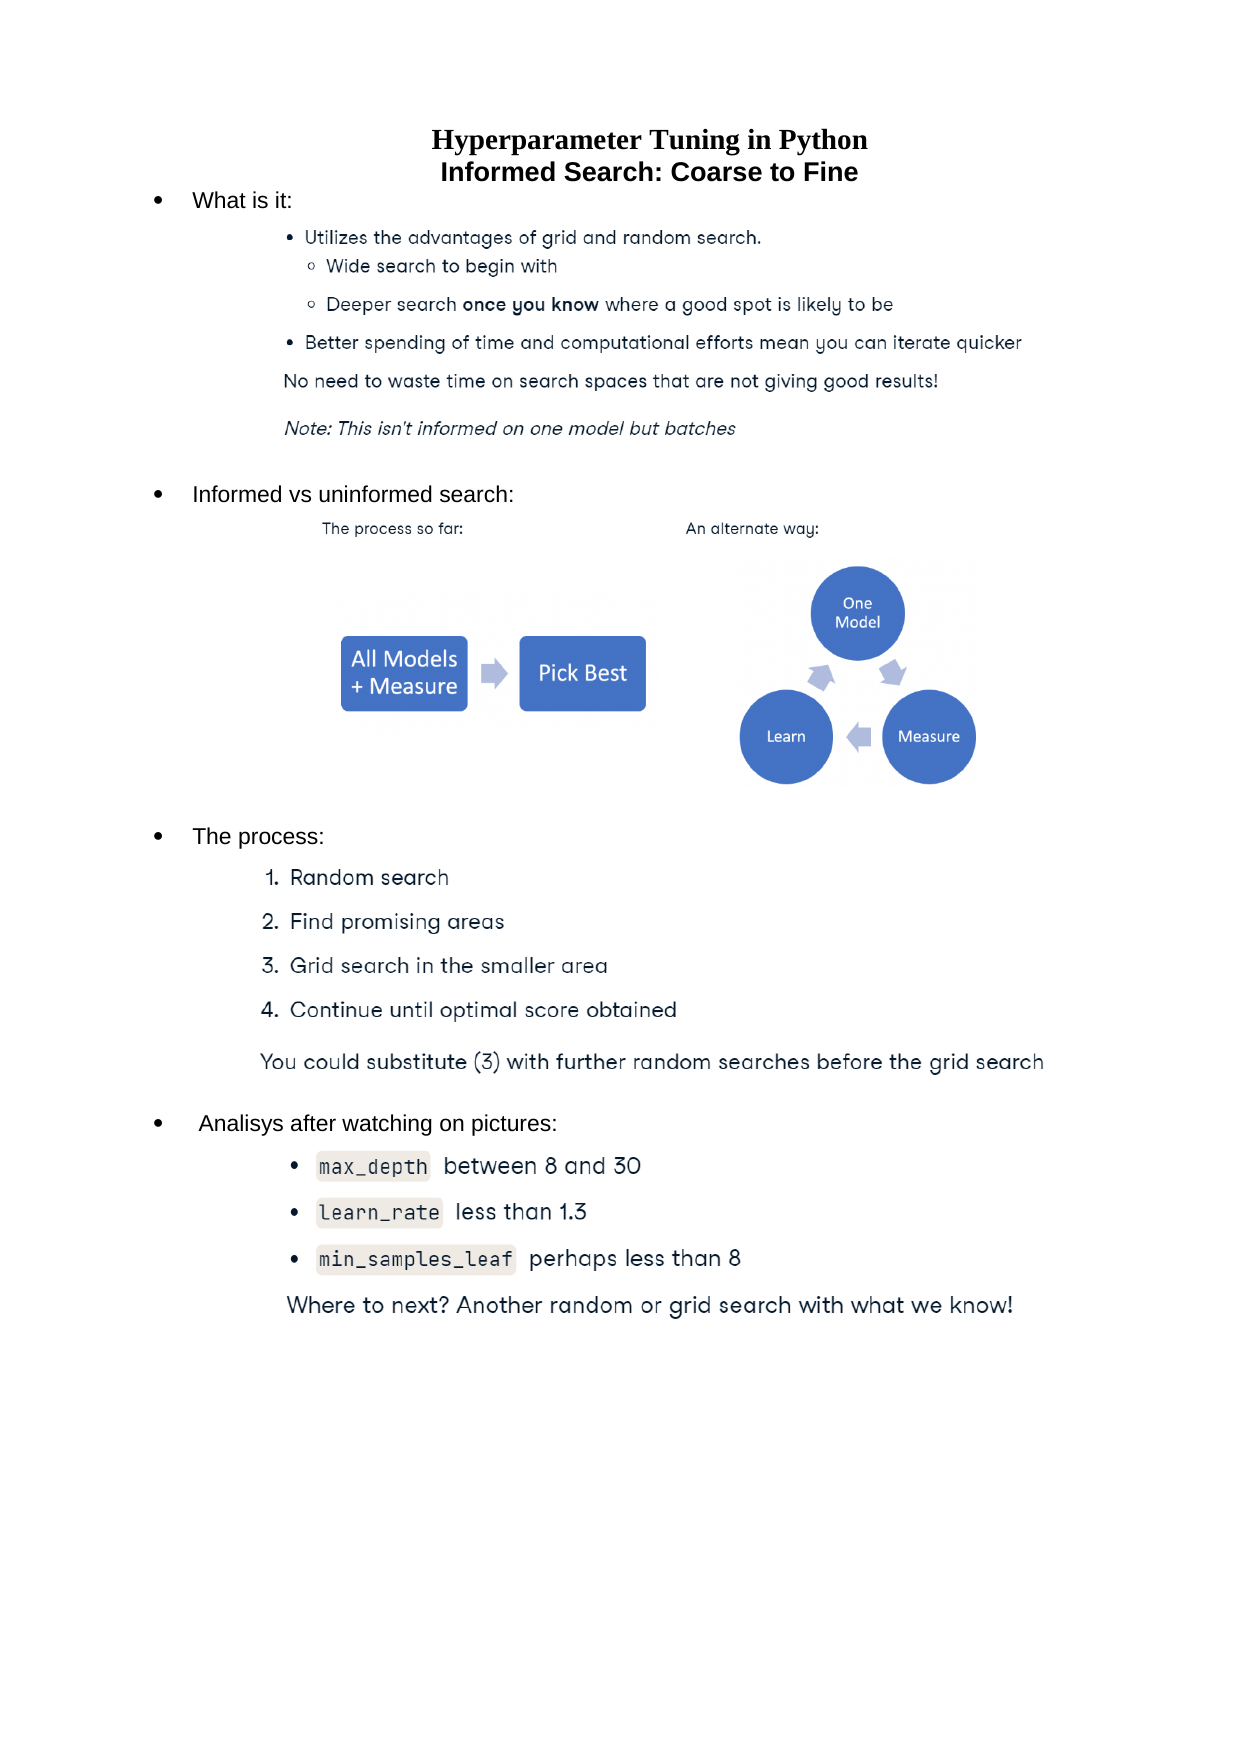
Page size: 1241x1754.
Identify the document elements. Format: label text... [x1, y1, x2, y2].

list What is it: [154, 187, 1181, 213]
subtitle Hyperparameter Tuning in Python [118, 122, 1181, 156]
picture [251, 859, 1049, 1076]
list Analisys after watching on pictures: [154, 1110, 1181, 1136]
subtitle Informed Search: Coarse to Fine [118, 156, 1181, 187]
list Informed vs uninformed search: [154, 481, 1181, 507]
picture [281, 1146, 1018, 1322]
list The process: [154, 823, 1181, 849]
picture [319, 517, 981, 788]
picture [275, 223, 1024, 440]
